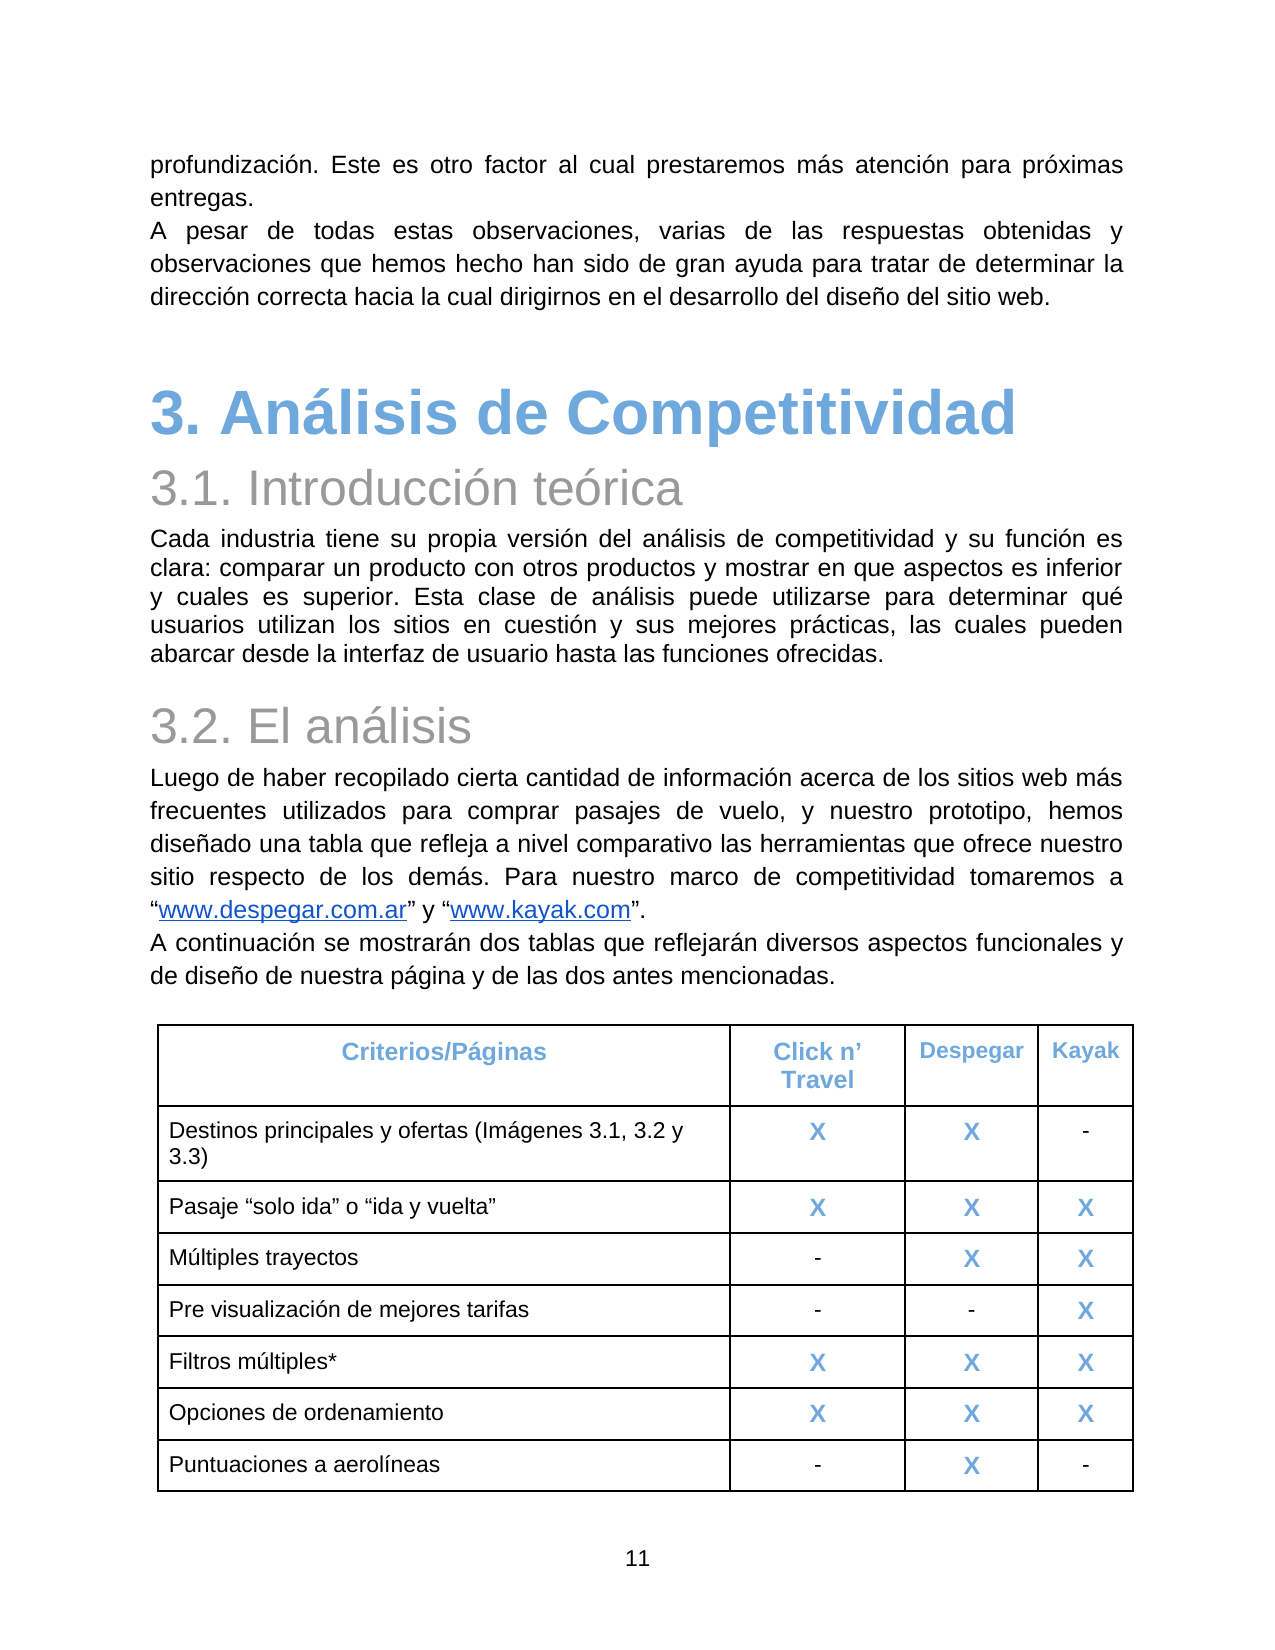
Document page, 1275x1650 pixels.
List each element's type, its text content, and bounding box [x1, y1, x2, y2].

text 3.1. Introducción teórica [150, 458, 1125, 516]
table_cell X [1039, 1182, 1132, 1232]
table_cell - [731, 1441, 904, 1490]
table_cell Múltiples trayectos [159, 1234, 729, 1283]
text 3.2. El análisis [150, 697, 1125, 754]
table_cell - [1039, 1107, 1132, 1180]
table_cell X [1039, 1337, 1132, 1387]
table_cell Puntuaciones a aerolíneas [159, 1441, 729, 1490]
table_cell Pre visualización de mejores tarifas [159, 1286, 729, 1335]
table_cell X [1039, 1389, 1132, 1438]
table_cell X [906, 1337, 1037, 1387]
table_cell X [906, 1107, 1037, 1180]
text 3. Análisis de Competitividad [150, 376, 1125, 447]
table_cell Filtros múltiples* [159, 1337, 729, 1387]
table_cell X [731, 1337, 904, 1387]
table_header Kayak [1039, 1026, 1132, 1104]
table_cell X [906, 1441, 1037, 1490]
table_cell X [1039, 1286, 1132, 1335]
text Cada industria tiene su propia versión del análisis de competitividad y su función es clara: comparar un producto con otros productos y mostrar en que aspectos es inferior y cuales es superior. Esta clase de análisis puede utilizarse para determinar qué usuarios utilizan los sitios en cuestión y sus mejores prácticas, las cuales pueden abarcar desde la interfaz de usuario hasta las funciones ofrecidas. [150, 524, 1125, 668]
text Luego de haber recopilado cierta cantidad de información acerca de los sitios web más frecuentes utilizados para comprar pasajes de vuelo, y nuestro prototipo, hemos diseñado una tabla que refleja a nivel comparativo las herramientas que ofrece nuestro sitio respecto de los demás. Para nuestro marco de competitividad tomaremos a “www.despegar.com.ar” y “www.kayak.com”. [150, 763, 1125, 923]
table_cell Opciones de ordenamiento [159, 1389, 729, 1438]
table_cell Destinos principales y ofertas (Imágenes 3.1, 3.2 y 3.3) [159, 1107, 729, 1180]
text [150, 150, 1125, 212]
table_cell - [906, 1286, 1037, 1335]
table_header Despegar [906, 1026, 1037, 1104]
text A pesar de todas estas observaciones, varias de las respuestas obtenidas y observaciones que hemos hecho han sido de gran ayuda para tratar de determinar la dirección correcta hacia la cual dirigirnos en el desarrollo del diseño del sitio web. [150, 216, 1125, 311]
table_cell X [906, 1234, 1037, 1283]
table_cell X [731, 1182, 904, 1232]
table_cell Pasaje “solo ida” o “ida y vuelta” [159, 1182, 729, 1232]
table_cell X [731, 1107, 904, 1180]
table_cell - [731, 1286, 904, 1335]
table_header Criterios/Páginas [159, 1026, 729, 1104]
table_cell X [731, 1389, 904, 1438]
table_cell X [906, 1389, 1037, 1438]
table_cell X [1039, 1234, 1132, 1283]
table_cell - [1039, 1441, 1132, 1490]
text A continuación se mostrarán dos tablas que reflejarán diversos aspectos funcionales y de diseño de nuestra página y de las dos antes mencionadas. [150, 928, 1125, 989]
table_cell X [906, 1182, 1037, 1232]
table_cell - [731, 1234, 904, 1283]
table_header Click n’ Travel [731, 1026, 904, 1104]
